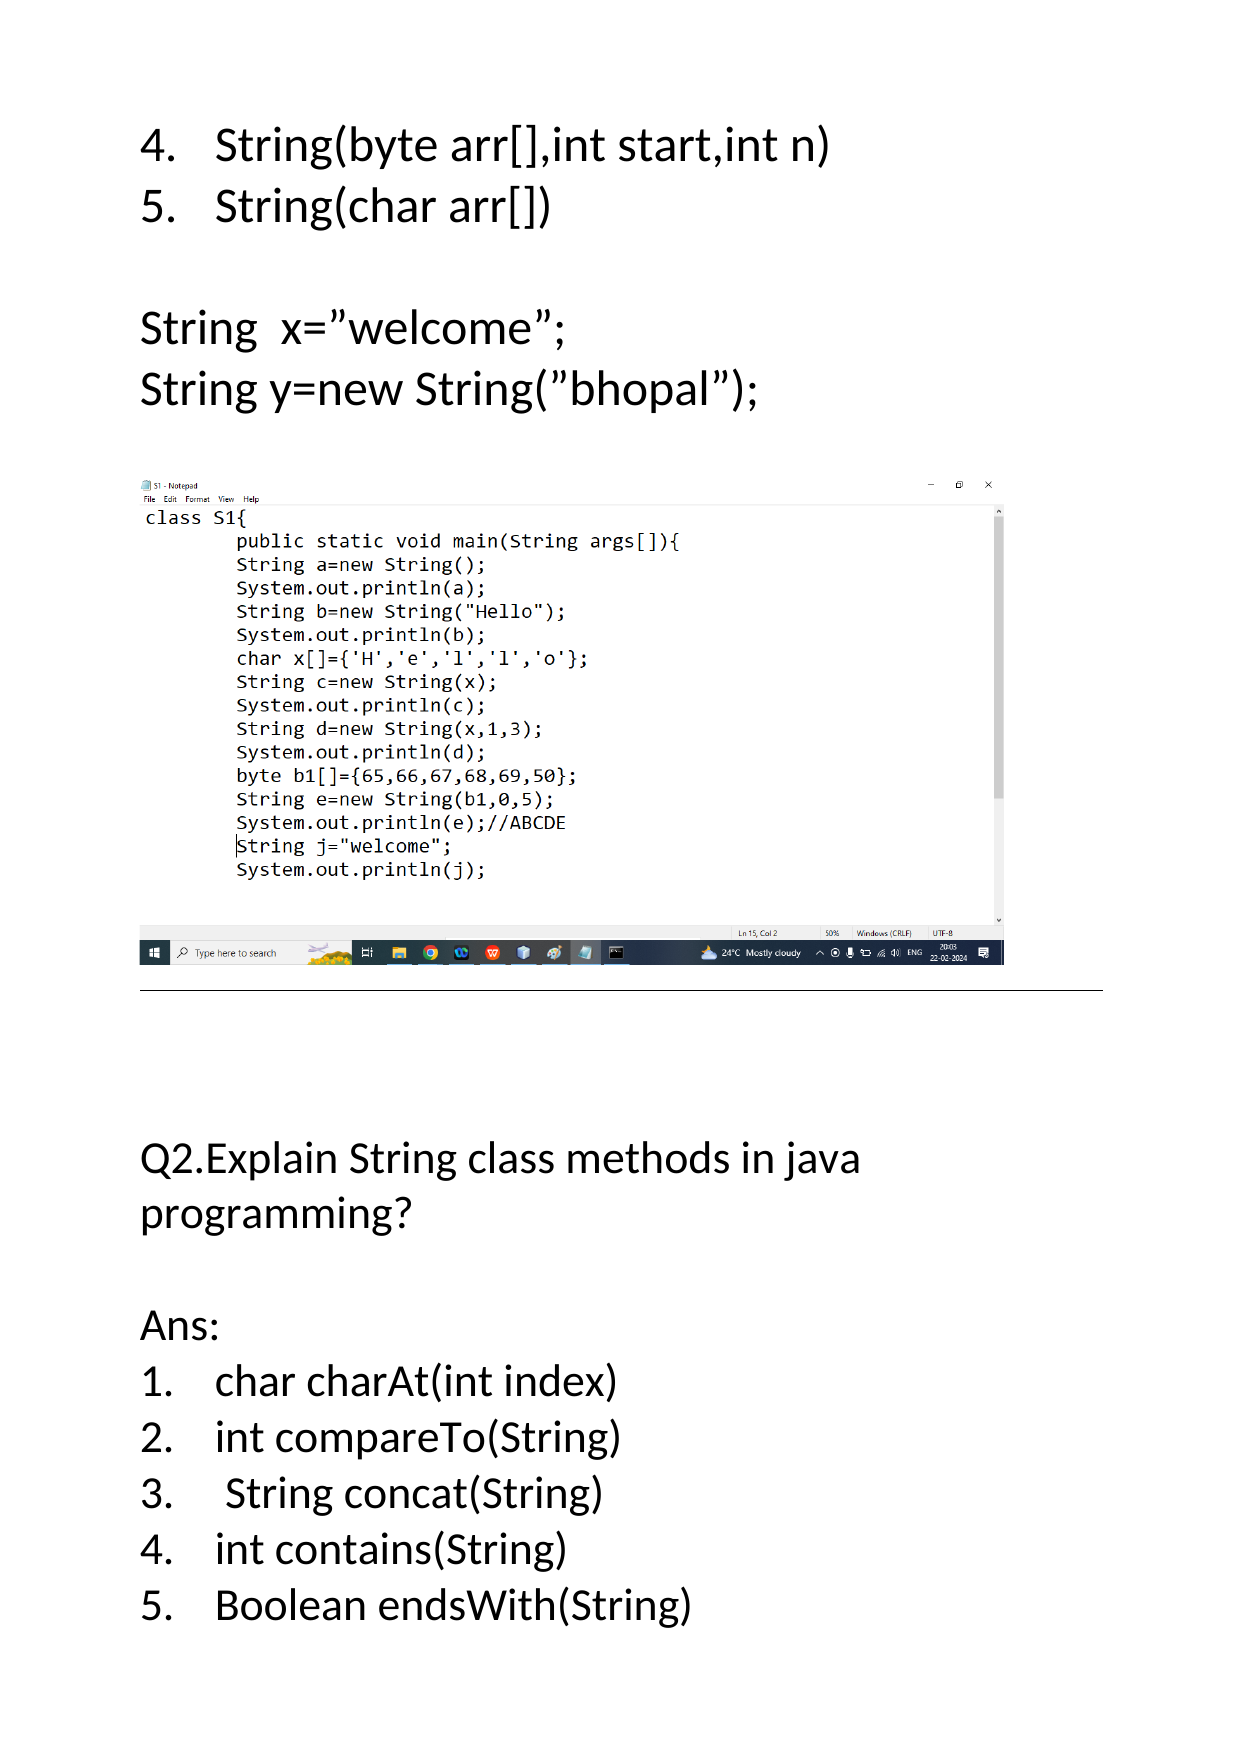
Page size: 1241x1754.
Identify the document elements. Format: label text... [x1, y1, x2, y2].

list String concat(String) [139, 1464, 1103, 1520]
list int contains(String) [139, 1520, 1103, 1576]
list Boolean endsWith(String) [139, 1576, 1103, 1632]
picture [139, 478, 1004, 965]
list char charAt(int index) [139, 1352, 1103, 1408]
list int compareTo(String) [139, 1408, 1103, 1464]
text String y=new String(”bhopal”); [139, 357, 1103, 418]
list String(char arr[]) [139, 173, 1103, 234]
text String x=”welcome”; [139, 296, 1103, 357]
list String(byte arr[],int start,int n) [139, 112, 1103, 173]
text Ans: [139, 1296, 1103, 1352]
text Q2.Explain String class methods in java programming? [139, 1128, 1103, 1240]
